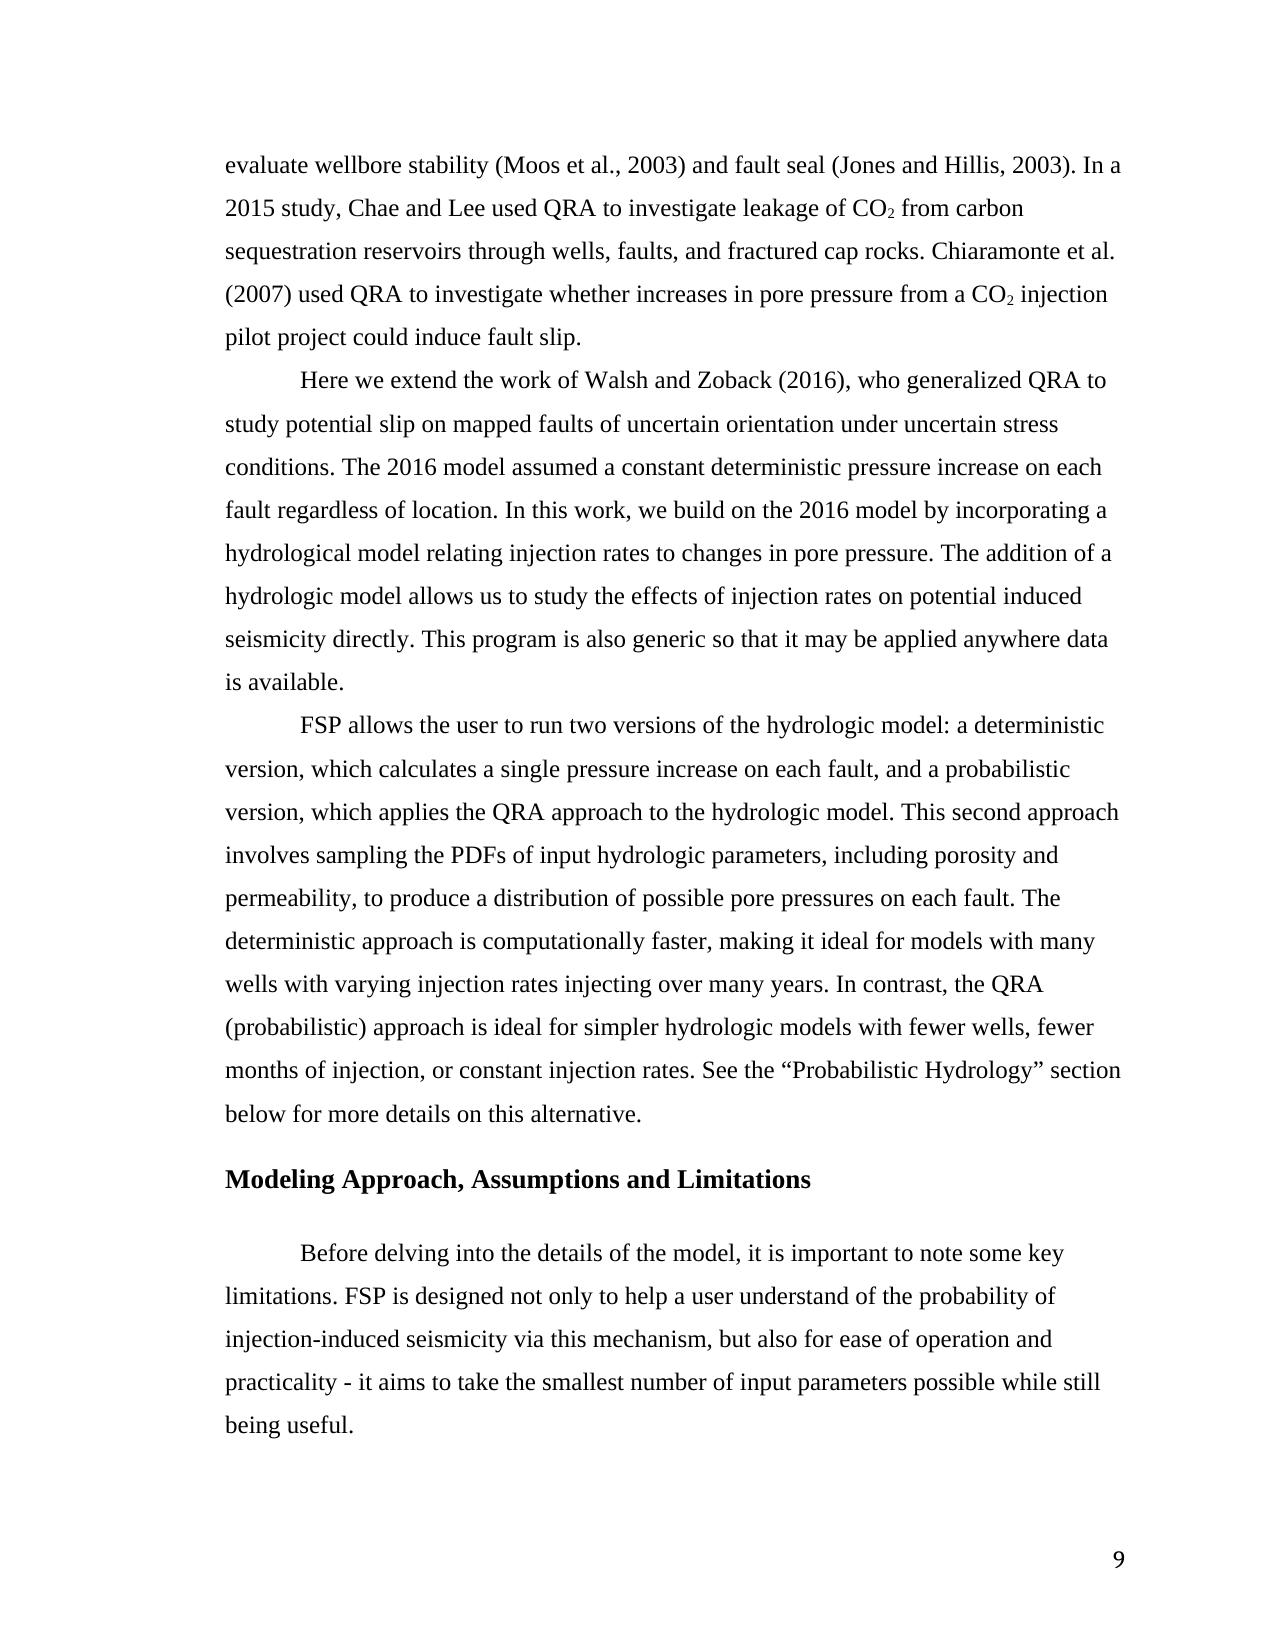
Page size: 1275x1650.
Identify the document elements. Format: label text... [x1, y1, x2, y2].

text Here we extend the work of Walsh and Zoback (2016), who generalized QRA to study potential slip on mapped faults of uncertain orientation under uncertain stress conditions. The 2016 model assumed a constant deterministic pressure increase on each fault regardless of location. In this work, we build on the 2016 model by incorporating a hydrological model relating injection rates to changes in pore pressure. The addition of a hydrologic model allows us to study the effects of injection rates on potential induced seismicity directly. This program is also generic so that it may be applied anywhere data is available. [225, 366, 1125, 696]
subtitle Modeling Approach, Assumptions and Limitations [225, 1163, 1125, 1194]
text FSP allows the user to run two versions of the hydrologic model: a deterministic version, which calculates a single pressure increase on each fault, and a probabilistic version, which applies the QRA approach to the hydrologic model. This second approach involves sampling the PDFs of input hydrologic parameters, including porosity and permeability, to produce a distribution of possible pore pressures on each fault. The deterministic approach is computationally faster, making it ideal for models with many wells with varying injection rates injecting over many years. In contrast, the QRA (probabilistic) approach is ideal for simpler hydrologic models with fewer wells, fewer months of injection, or constant injection rates. See the “Probabilistic Hydrology” section below for more details on this alternative. [225, 711, 1125, 1127]
text Before delving into the details of the model, it is important to note some key limitations. FSP is designed not only to help a user understand of the probability of injection-induced seismicity via this mechanism, but also for ease of operation and practicality - it aims to take the smallest number of input parameters possible while still being useful. [225, 1238, 1125, 1439]
